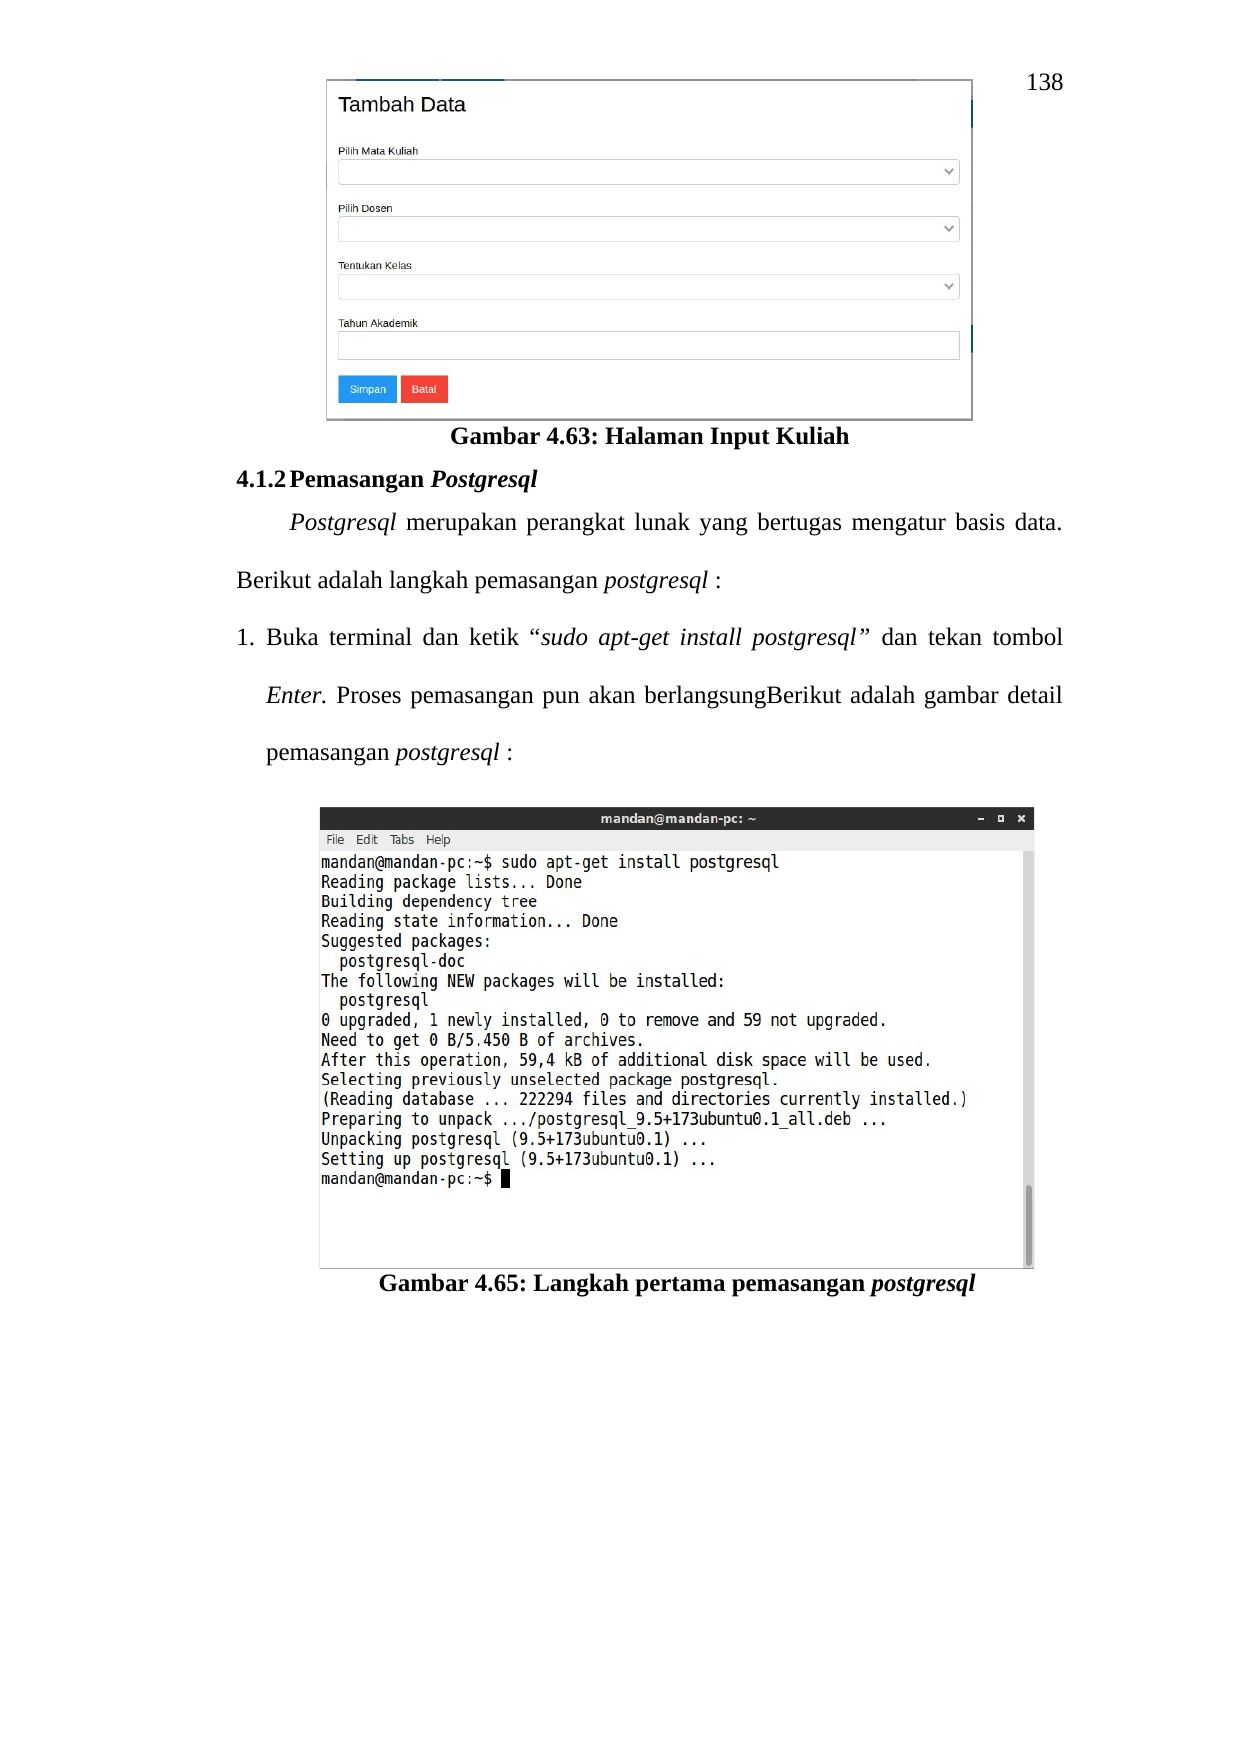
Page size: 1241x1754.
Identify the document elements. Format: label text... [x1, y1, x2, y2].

picture [319, 807, 1035, 1269]
text 4.1.2 Pemasangan Postgresql [236, 295, 1063, 493]
list Buka terminal dan ketik “sudo apt-get install postgresql” dan tekan tombol Enter. Proses pemasangan pun akan berlangsungBerikut adalah gambar detail pemasangan postgresql : [236, 622, 1063, 766]
text Postgresql merupakan perangkat lunak yang bertugas mengatur basis data. Berikut adalah langkah pemasangan postgresql : [236, 507, 1063, 593]
picture [326, 79, 973, 295]
